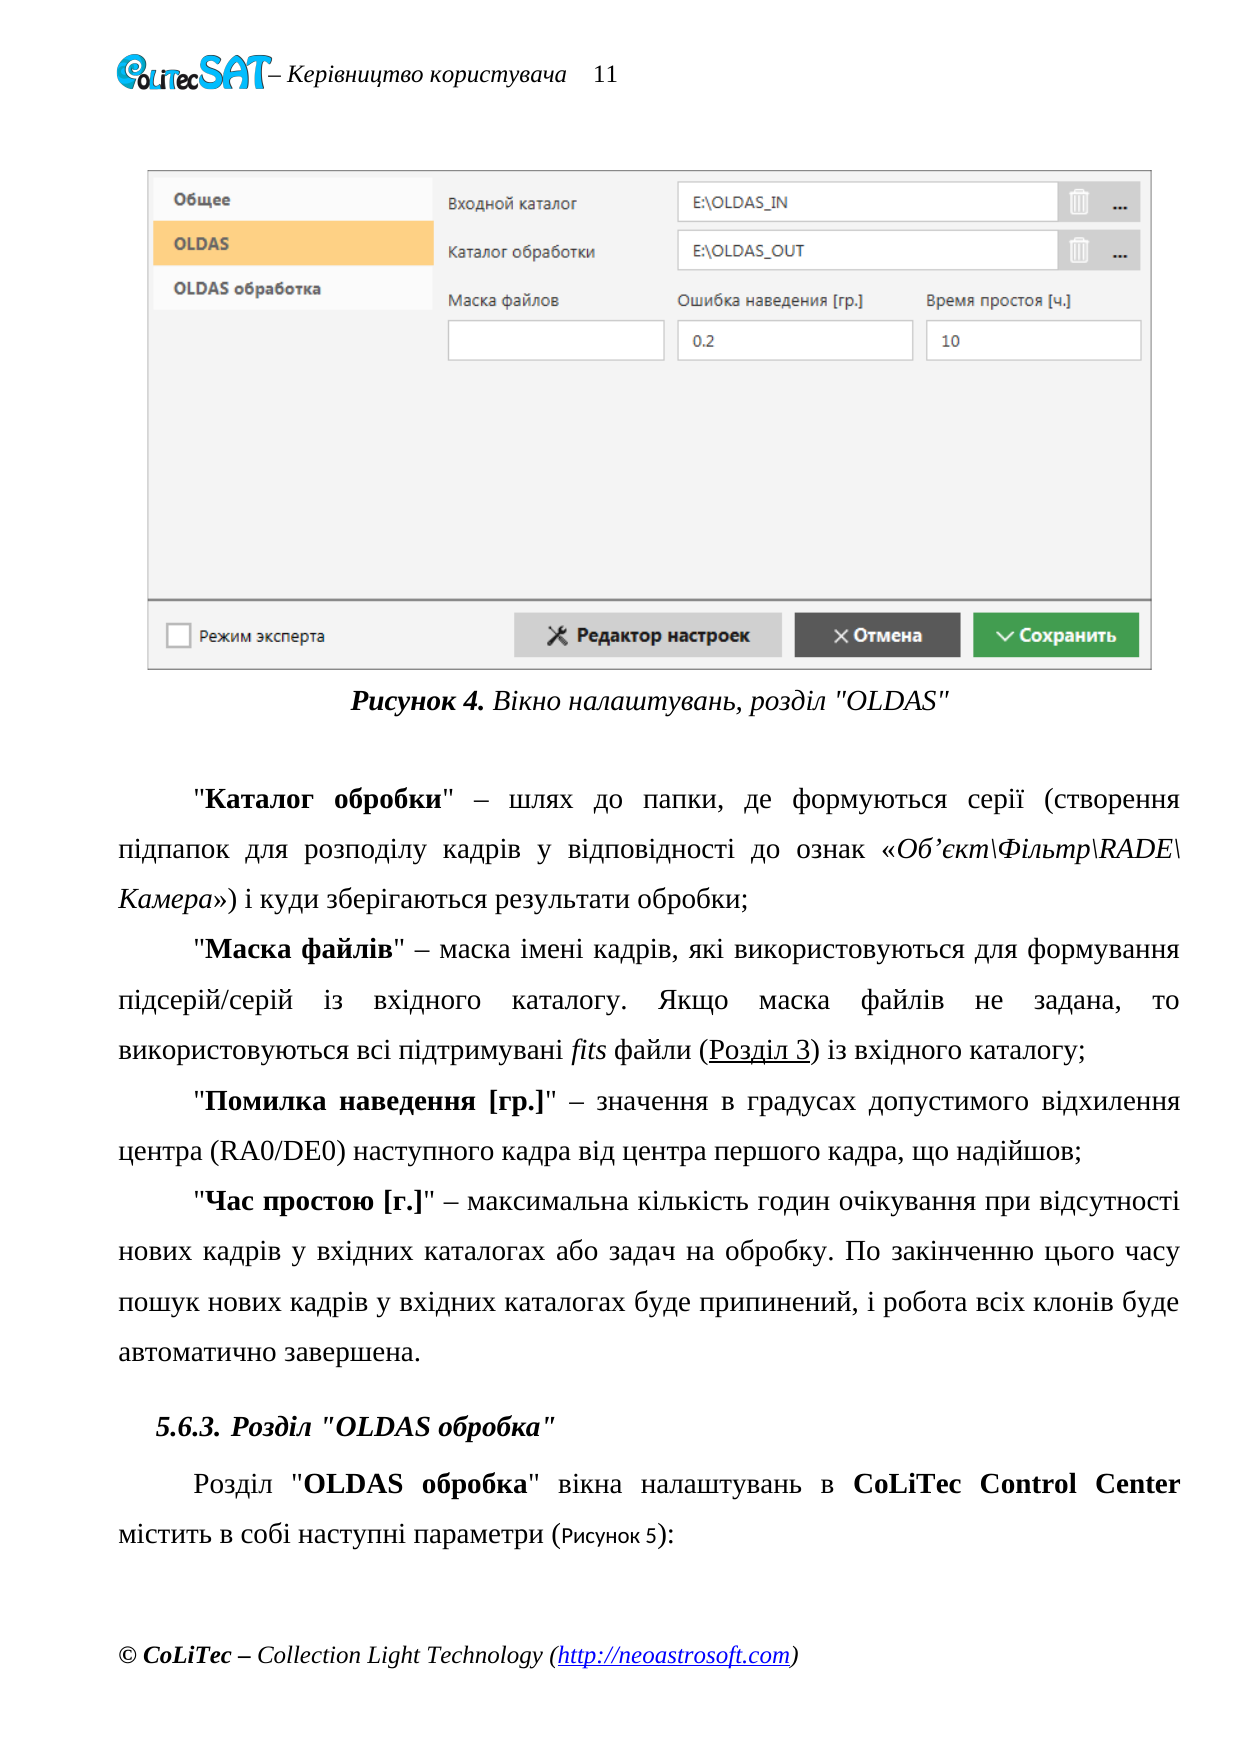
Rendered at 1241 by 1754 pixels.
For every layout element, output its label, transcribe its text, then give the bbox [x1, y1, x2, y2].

text "Час простою [г.]" – максимальна кількість годин очікування при відсутності нових кадрів у вхідних каталогах або задач на обробку. По закінченню цього часу пошук нових кадрів у вхідних каталогах буде припинений, і робота всіх клонів буде автоматично завершена. [118, 1183, 1181, 1368]
text "Маска файлів" – маска імені кадрів, які використовуються для формування підсерій/серій із вхідного каталогу. Якщо маска файлів не задана, то використовуються всі підтримувані fits файли (Розділ 3) із вхідного каталогу; [118, 932, 1181, 1066]
text "Помилка наведення [гр.]" – значення в градусах допустимого відхилення центра (RA0/DE0) наступного кадра від центра першого кадра, що надійшов; [118, 1083, 1181, 1166]
subtitle Розділ "OLDAS обробка" [156, 1409, 1181, 1443]
text Рисунок 4. Вікно налаштувань, розділ "OLDAS" [118, 683, 1181, 717]
text Розділ "OLDAS обробка" вікна налаштувань в CoLiTec Control Center містить в собі наступні параметри (Рисунок 5): [118, 1466, 1181, 1550]
picture [115, 53, 275, 91]
picture [147, 170, 1152, 670]
text "Каталог обробки" – шлях до папки, де формуються серії (створення підпапок для розподілу кадрів у відповідності до ознак «Об’єкт\Фільтр\RADE\Камера») і куди зберігаються результати обробки; [118, 781, 1181, 915]
